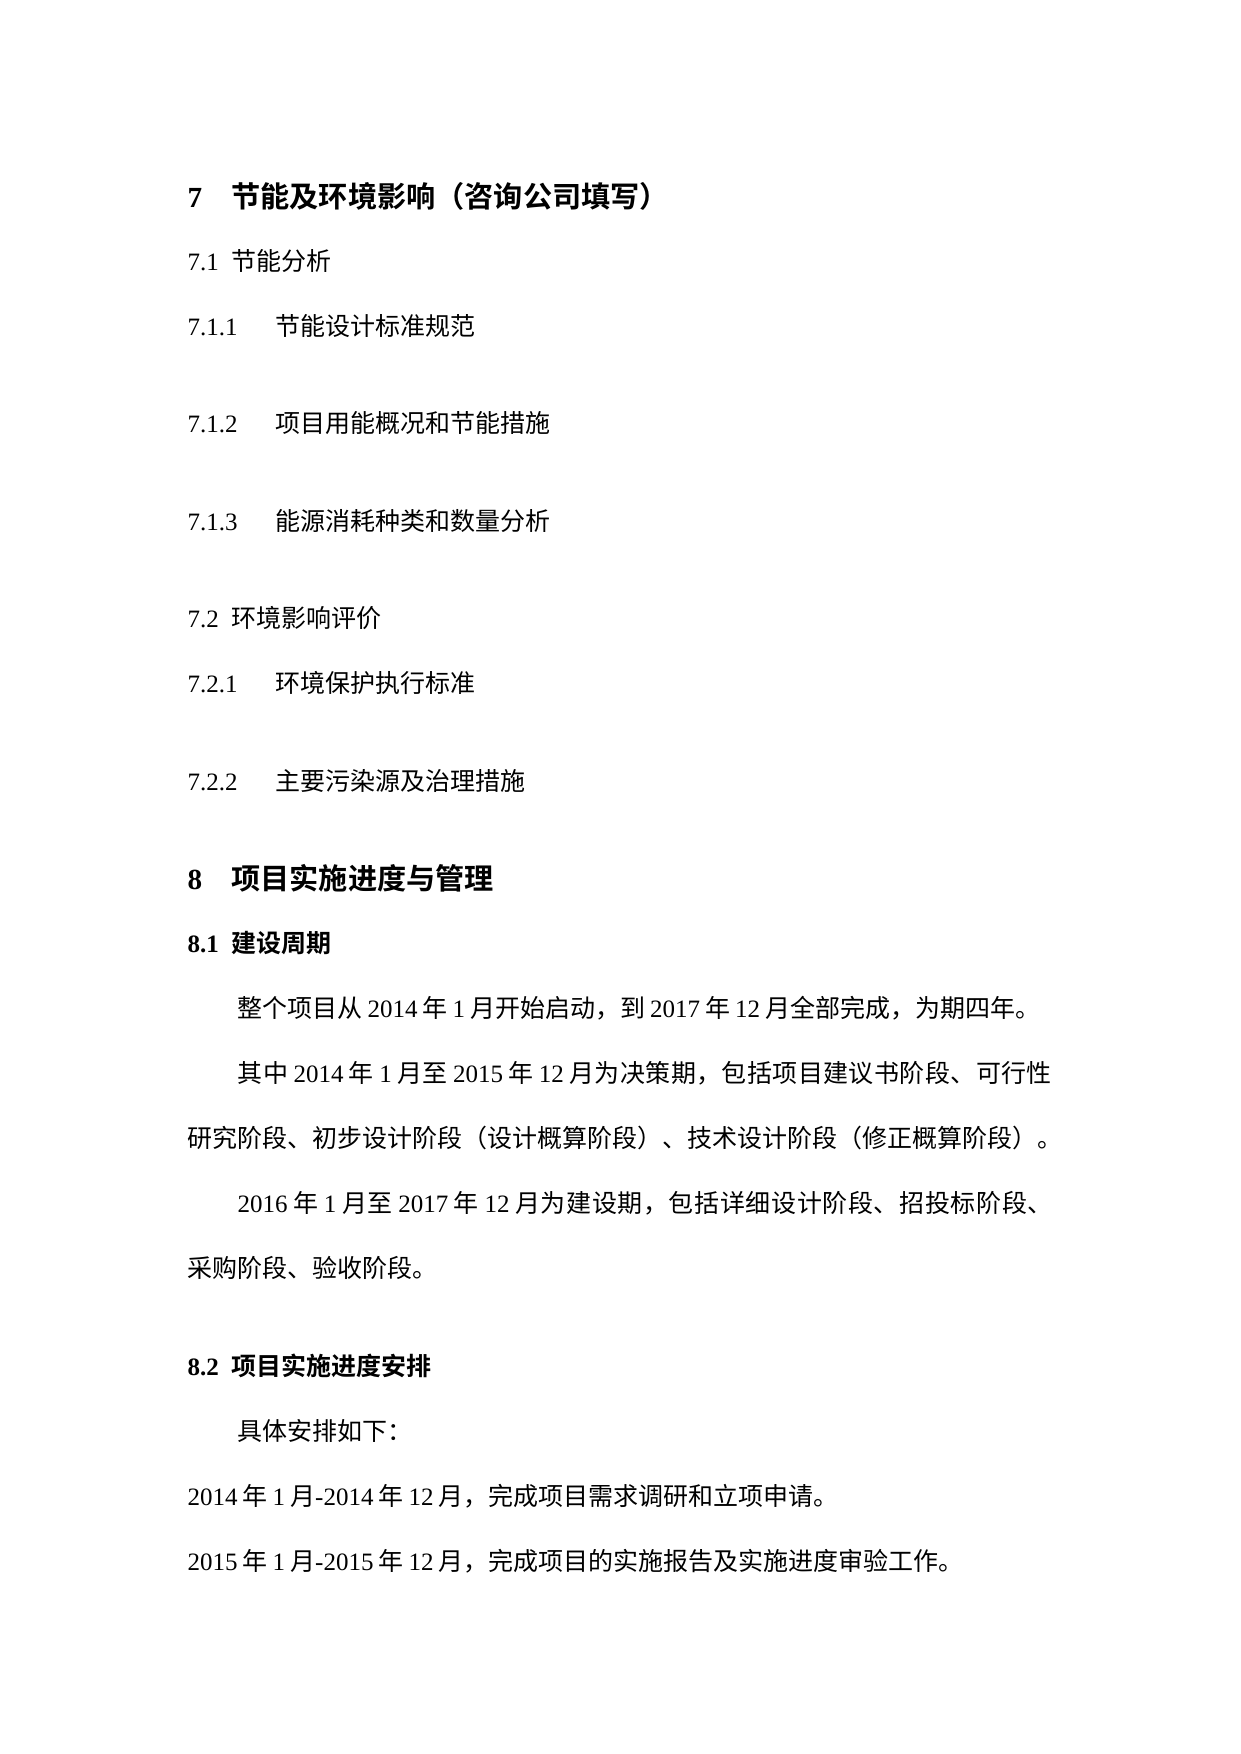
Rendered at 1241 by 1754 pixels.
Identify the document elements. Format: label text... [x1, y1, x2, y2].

text 7.1 节能分析 [187, 227, 1053, 292]
text 7.2.2 主要污染源及治理措施 [187, 747, 1053, 812]
text 2015年1月-2015年12月，完成项目的实施报告及实施进度审验工作。 [187, 1527, 1053, 1592]
text 7 节能及环境影响（咨询公司填写） [187, 162, 1053, 227]
text 2016年1月至2017年12月为建设期，包括详细设计阶段、招投标阶段、采购阶段、验收阶段。 [187, 1169, 1053, 1299]
text 7.1.3 能源消耗种类和数量分析 [187, 487, 1053, 552]
text 2014年1月-2014年12月，完成项目需求调研和立项申请。 [187, 1462, 1053, 1527]
text 8.2 项目实施进度安排 [187, 1332, 1053, 1397]
text 7.2.1 环境保护执行标准 [187, 649, 1053, 714]
text 8 项目实施进度与管理 [187, 844, 1053, 909]
text 具体安排如下： [187, 1397, 1053, 1462]
text 7.2 环境影响评价 [187, 584, 1053, 649]
text 其中2014年1月至2015年12月为决策期，包括项目建议书阶段、可行性研究阶段、初步设计阶段（设计概算阶段）、技术设计阶段（修正概算阶段）。 [187, 1039, 1053, 1169]
text 8.1 建设周期 [187, 909, 1053, 974]
text 整个项目从2014年1月开始启动，到2017年12月全部完成，为期四年。 [187, 974, 1053, 1039]
text 7.1.1 节能设计标准规范 [187, 292, 1053, 357]
text 7.1.2 项目用能概况和节能措施 [187, 389, 1053, 454]
